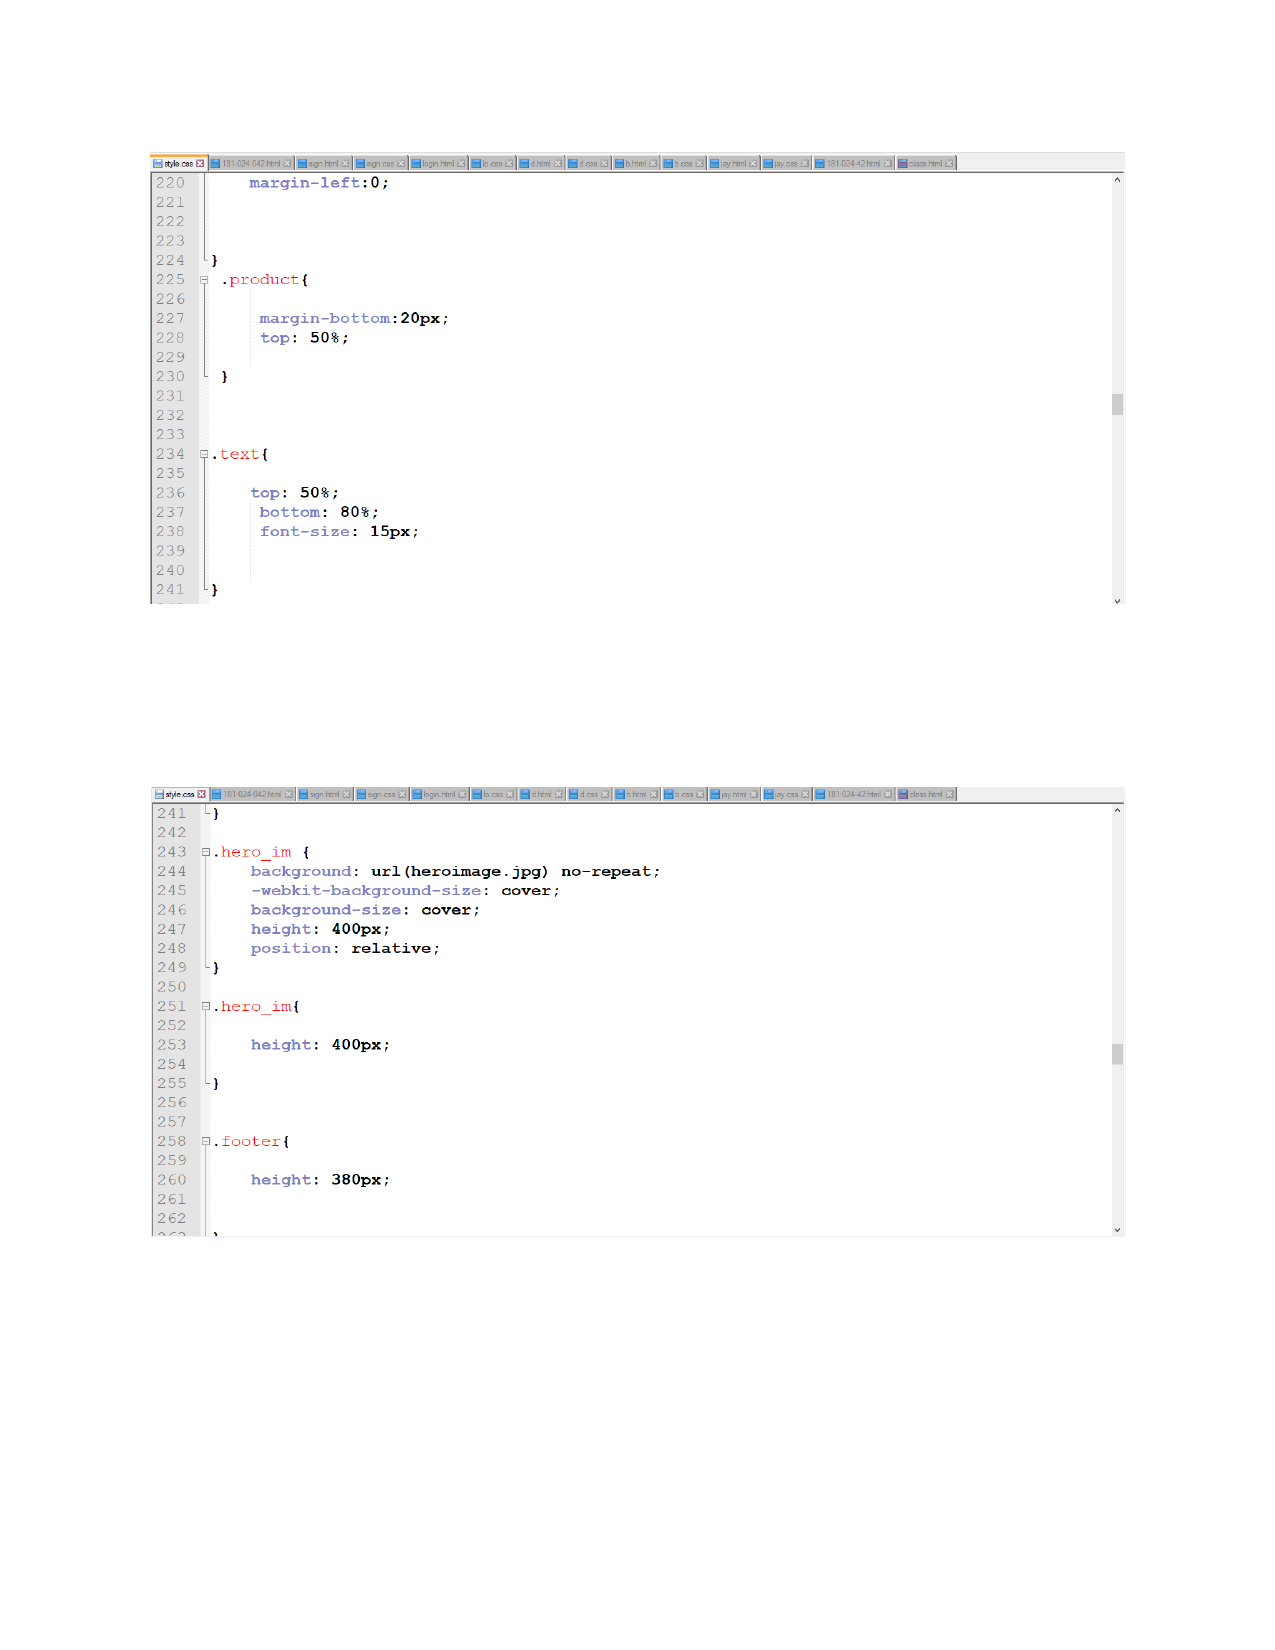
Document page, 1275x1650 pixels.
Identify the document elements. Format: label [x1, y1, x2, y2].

picture [150, 787, 1125, 1237]
picture [150, 150, 1125, 604]
